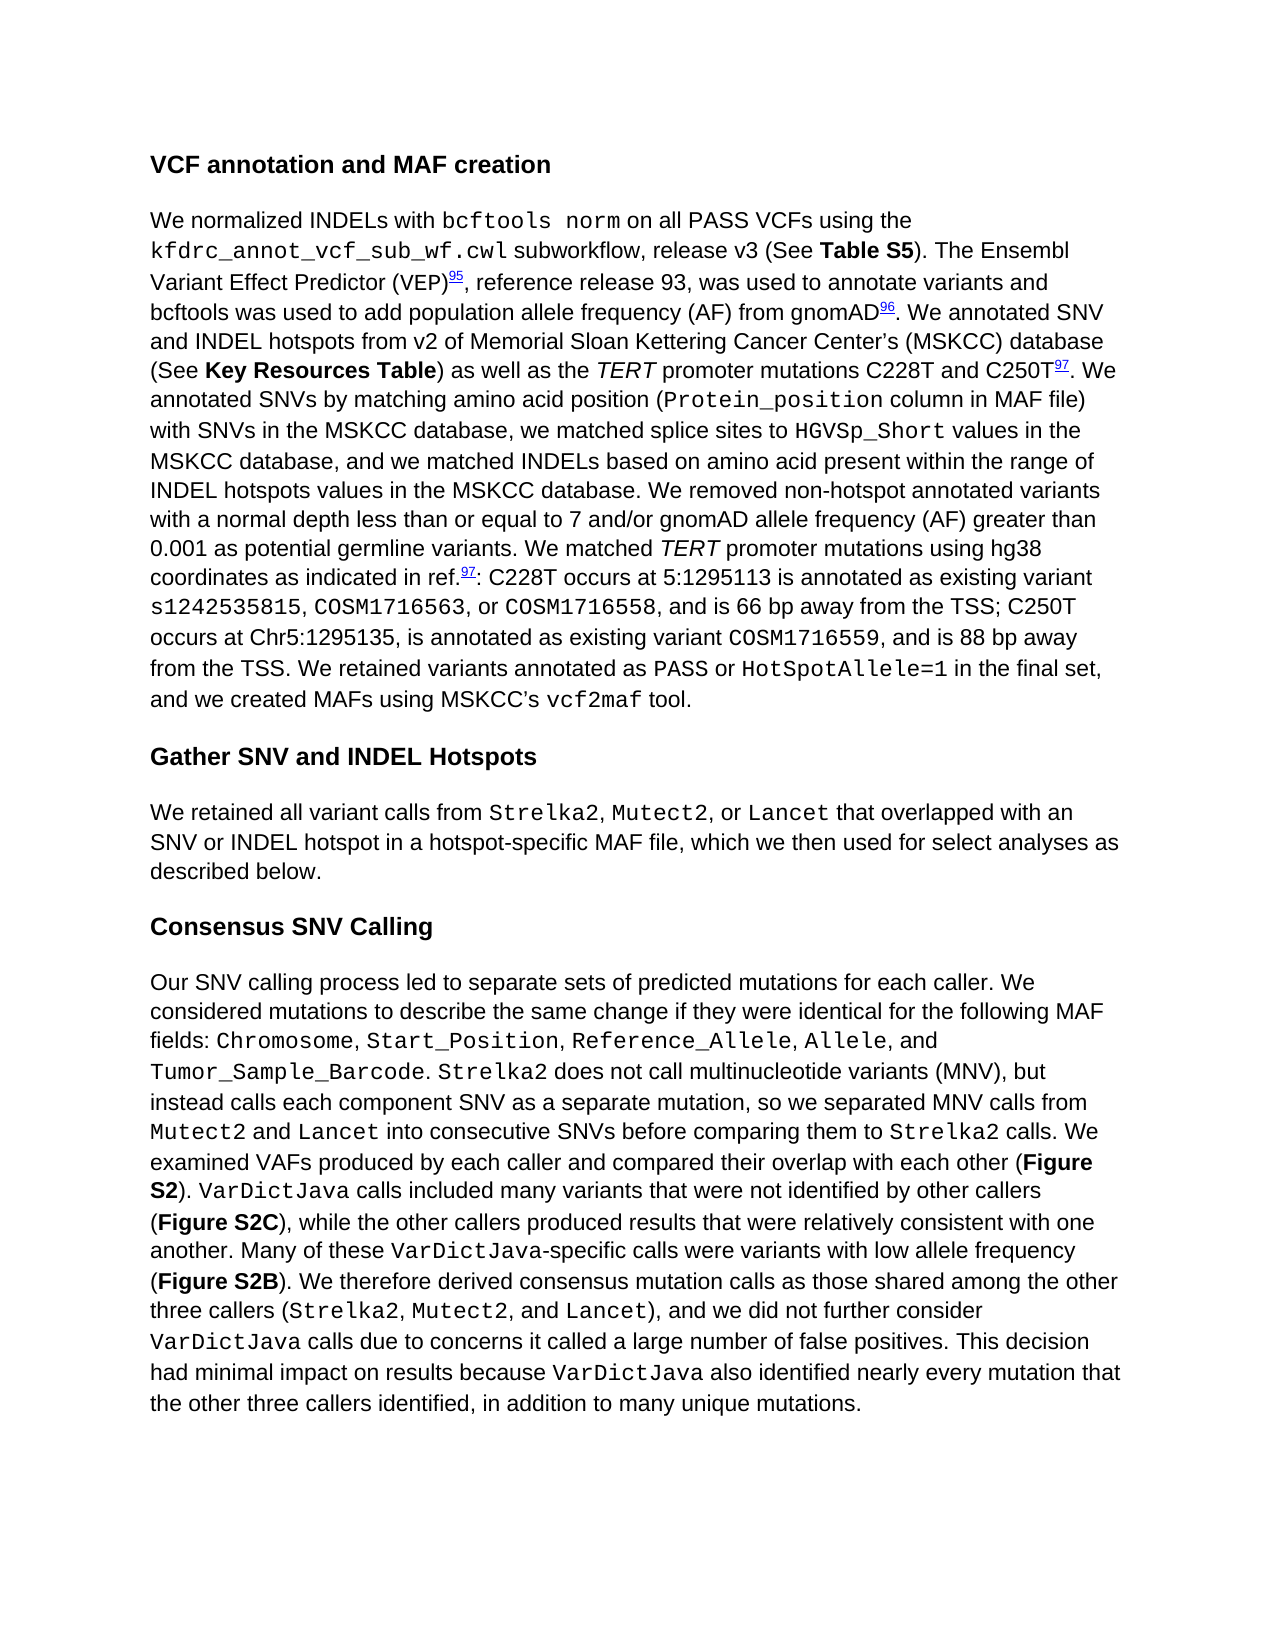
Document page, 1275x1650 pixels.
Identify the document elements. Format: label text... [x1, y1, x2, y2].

text Our SNV calling process led to separate sets of predicted mutations for each caller. We considered mutations to describe the same change if they were identical for the following MAF fields: Chromosome, Start_Position, Reference_Allele, Allele, and Tumor_Sample_Barcode. Strelka2 does not call multinucleotide variants (MNV), but instead calls each component SNV as a separate mutation, so we separated MNV calls from Mutect2 and Lancet into consecutive SNVs before comparing them to Strelka2 calls. We examined VAFs produced by each caller and compared their overlap with each other (Figure S2). VarDictJava calls included many variants that were not identified by other callers (Figure S2C), while the other callers produced results that were relatively consistent with one another. Many of these VarDictJava-specific calls were variants with low allele frequency (Figure S2B). We therefore derived consensus mutation calls as those shared among the other three callers (Strelka2, Mutect2, and Lancet), and we did not further consider VarDictJava calls due to concerns it called a large number of false positives. This decision had minimal impact on results because VarDictJava also identified nearly every mutation that the other three callers identified, in addition to many unique mutations. [150, 969, 1125, 1416]
subtitle Consensus SNV Calling [150, 912, 1125, 941]
subtitle VCF annotation and MAF creation [150, 150, 1125, 179]
subtitle Gather SNV and INDEL Hotspots [150, 742, 1125, 771]
text We retained all variant calls from Strelka2, Mutect2, or Lancet that overlapped with an SNV or INDEL hotspot in a hotspot-specific MAF file, which we then used for select analyses as described below. [150, 798, 1125, 885]
text We normalized INDELs with bcftools norm on all PASS VCFs using the kfdrc_annot_vcf_sub_wf.cwl subworkflow, release v3 (See Table S5). The Ensembl Variant Effect Predictor (VEP)95, reference release 93, was used to annotate variants and bcftools was used to add population allele frequency (AF) from gnomAD96. We annotated SNV and INDEL hotspots from v2 of Memorial Sloan Kettering Cancer Center’s (MSKCC) database (See Key Resources Table) as well as the TERT promoter mutations C228T and C250T97. We annotated SNVs by matching amino acid position (Protein_position column in MAF file) with SNVs in the MSKCC database, we matched splice sites to HGVSp_Short values in the MSKCC database, and we matched INDELs based on amino acid present within the range of INDEL hotspots values in the MSKCC database. We removed non-hotspot annotated variants with a normal depth less than or equal to 7 and/or gnomAD allele frequency (AF) greater than 0.001 as potential germline variants. We matched TERT promoter mutations using hg38 coordinates as indicated in ref.97: C228T occurs at 5:1295113 is annotated as existing variant s1242535815, COSM1716563, or COSM1716558, and is 66 bp away from the TSS; C250T occurs at Chr5:1295135, is annotated as existing variant COSM1716559, and is 88 bp away from the TSS. We retained variants annotated as PASS or HotSpotAllele=1 in the final set, and we created MAFs using MSKCC’s vcf2maf tool. [150, 207, 1125, 714]
